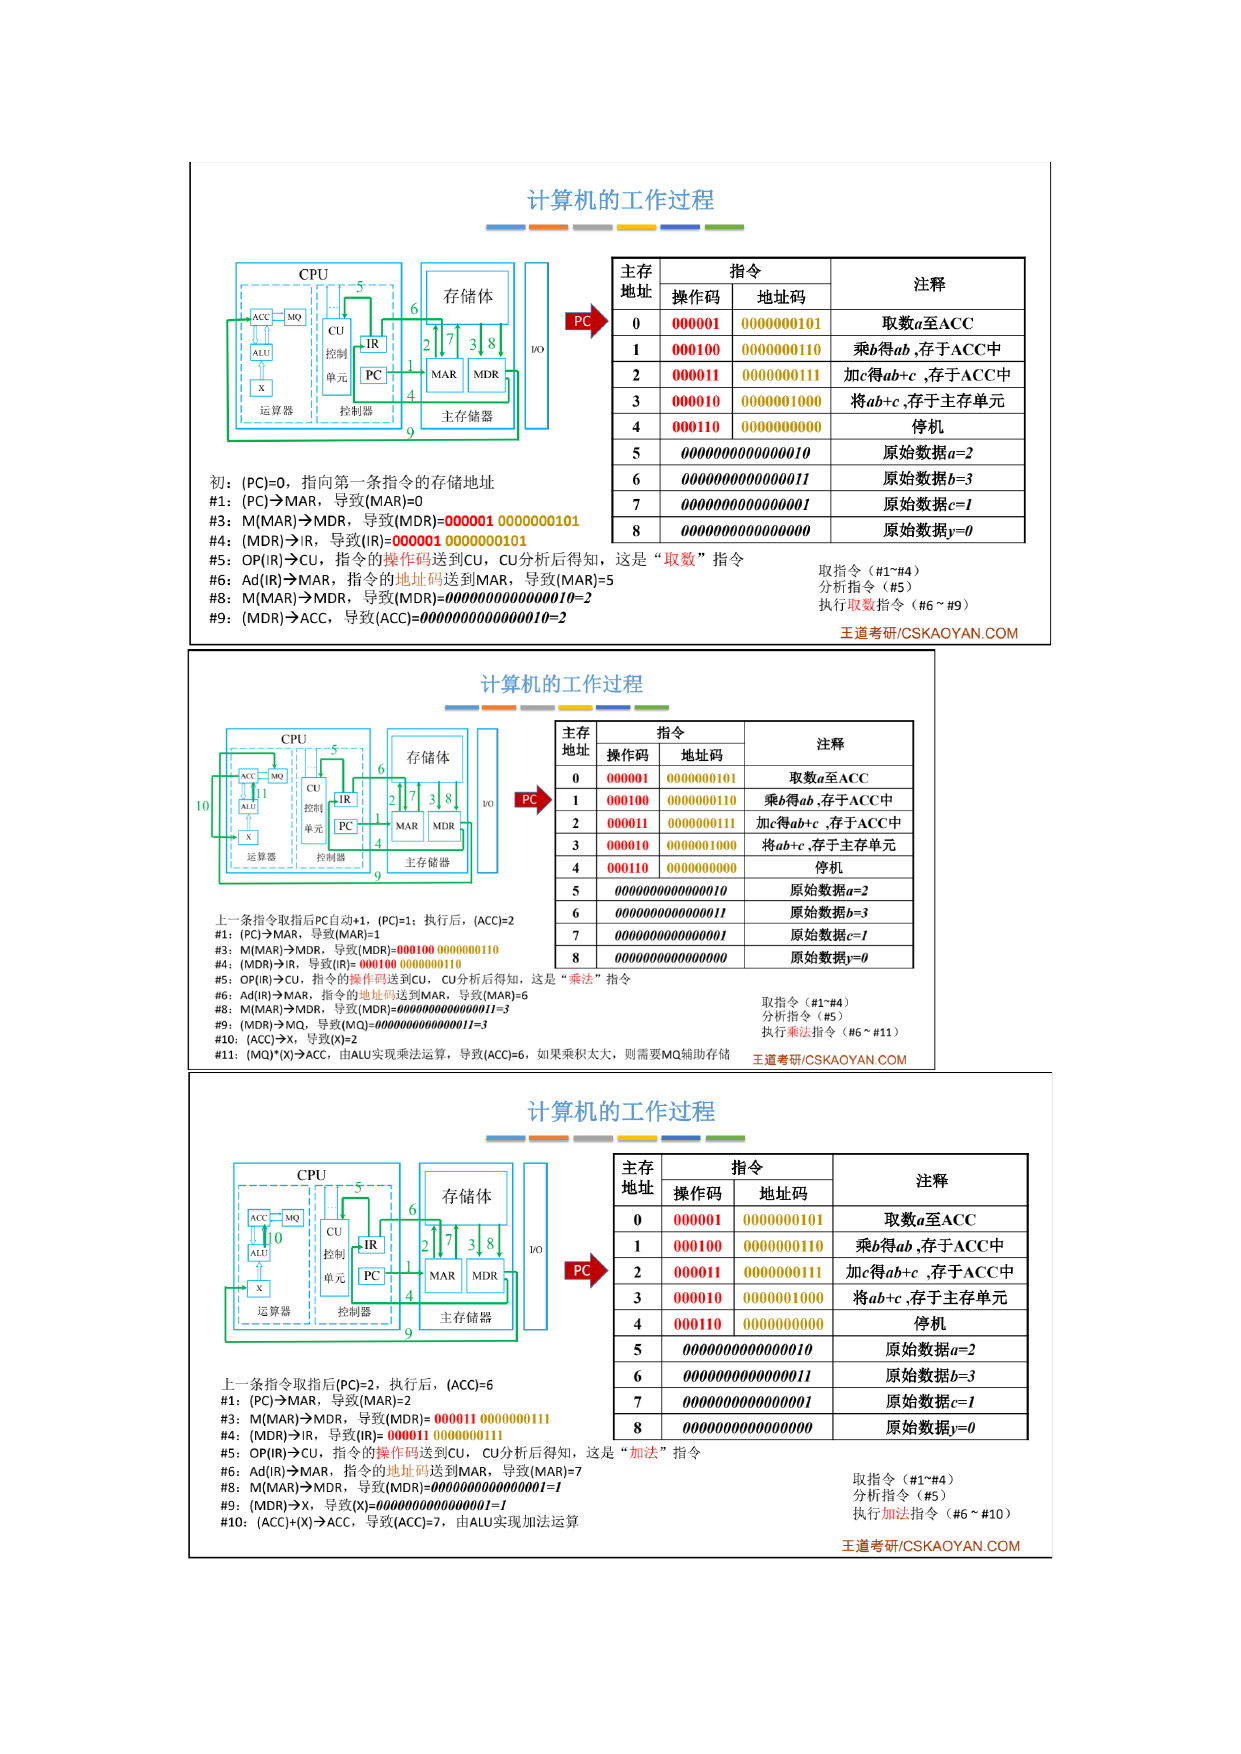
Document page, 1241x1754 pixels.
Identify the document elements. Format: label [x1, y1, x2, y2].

picture [187, 162, 1052, 646]
picture [187, 1072, 1053, 1560]
picture [187, 649, 936, 1070]
